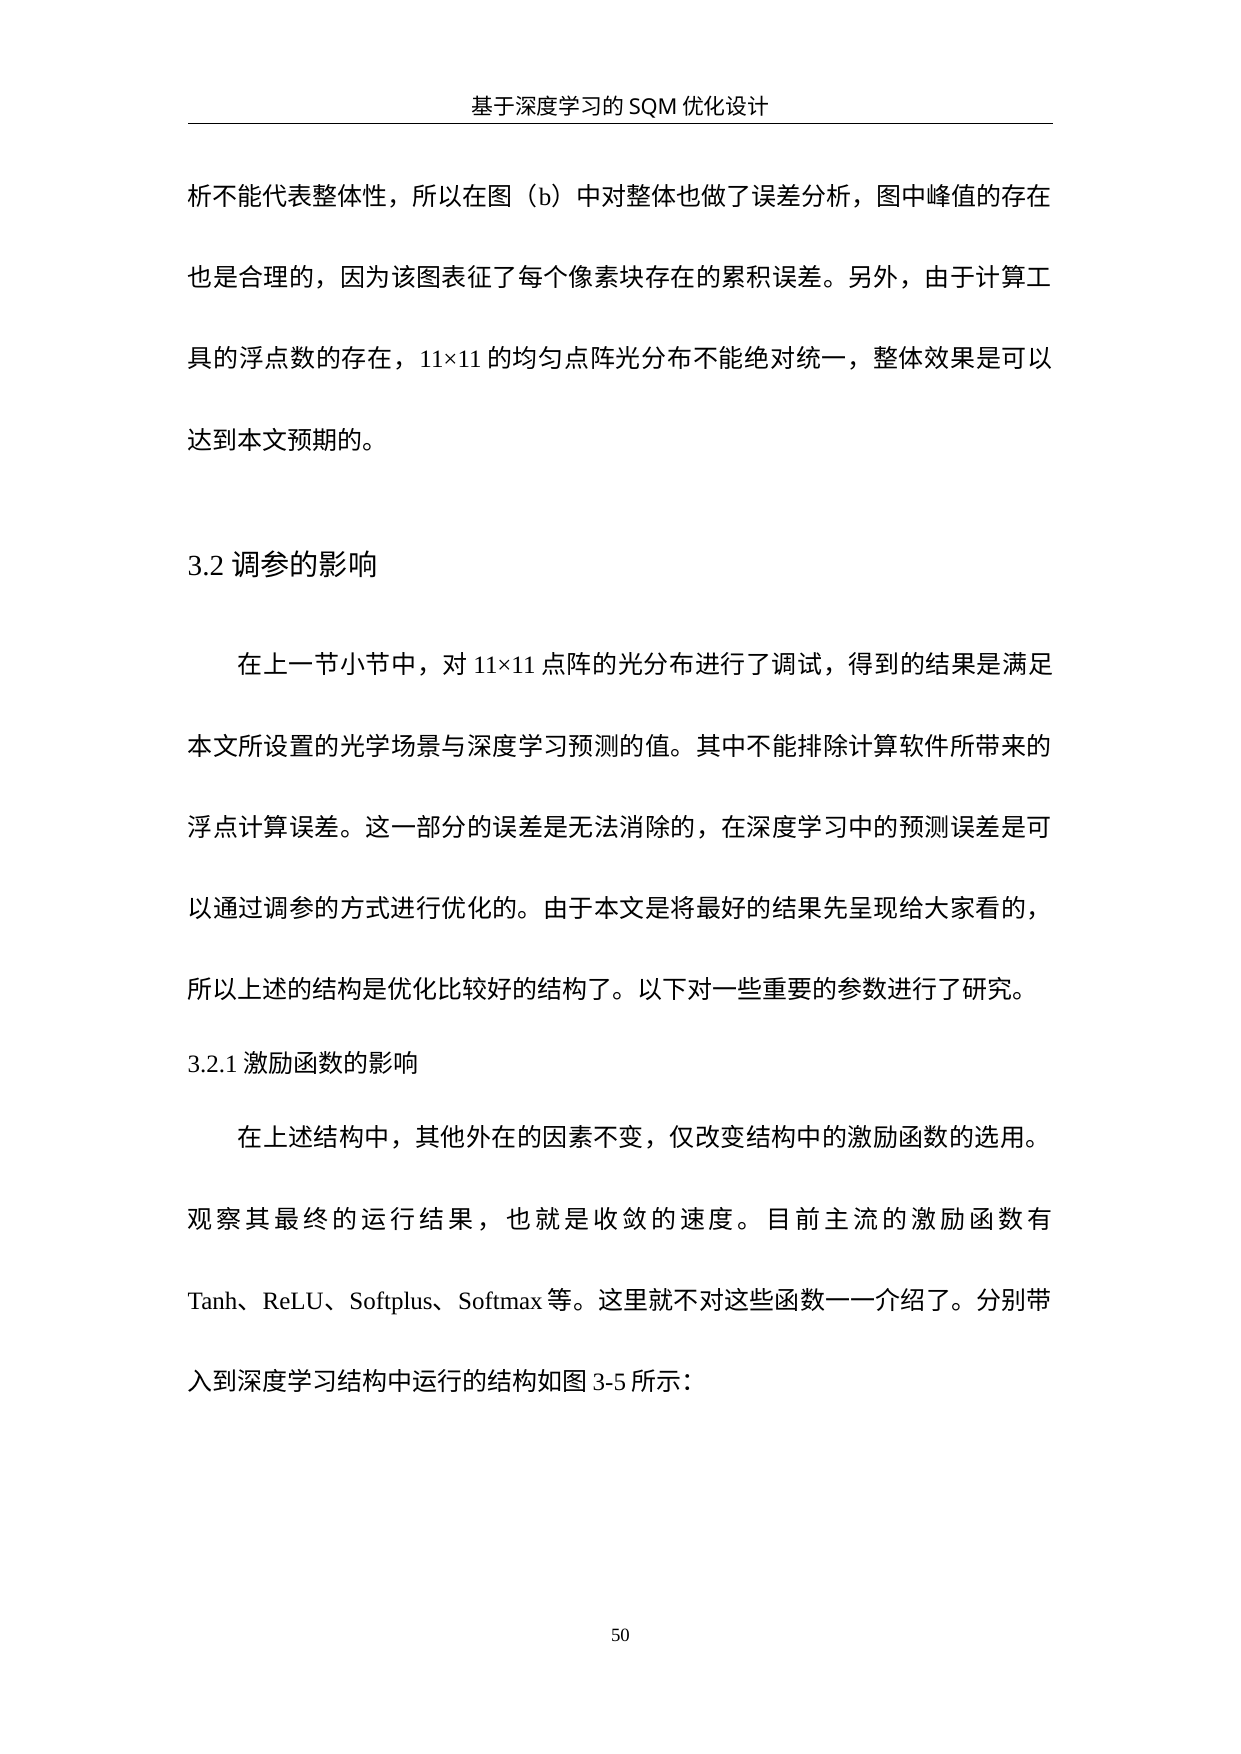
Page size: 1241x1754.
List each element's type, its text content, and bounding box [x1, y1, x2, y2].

subtitle 3.2 调参的影响 [187, 530, 1053, 595]
subtitle 3.2.1 激励函数的影响 [187, 1029, 1053, 1094]
text 在上一节小节中，对11×11点阵的光分布进行了调试，得到的结果是满足本文所设置的光学场景与深度学习预测的值。其中不能排除计算软件所带来的浮点计算误差。这一部分的误差是无法消除的，在深度学习中的预测误差是可以通过调参的方式进行优化的。由于本文是将最好的结果先呈现给大家看的，所以上述的结构是优化比较好的结构了。以下对一些重要的参数进行了研究。 [187, 630, 1053, 1020]
text 在上述结构中，其他外在的因素不变，仅改变结构中的激励函数的选用。观察其最终的运行结果，也就是收敛的速度。目前主流的激励函数有Tanh、ReLU、Softplus、Softmax等。这里就不对这些函数一一介绍了。分别带入到深度学习结构中运行的结构如图3-5所示： [187, 1103, 1053, 1412]
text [187, 162, 1053, 471]
